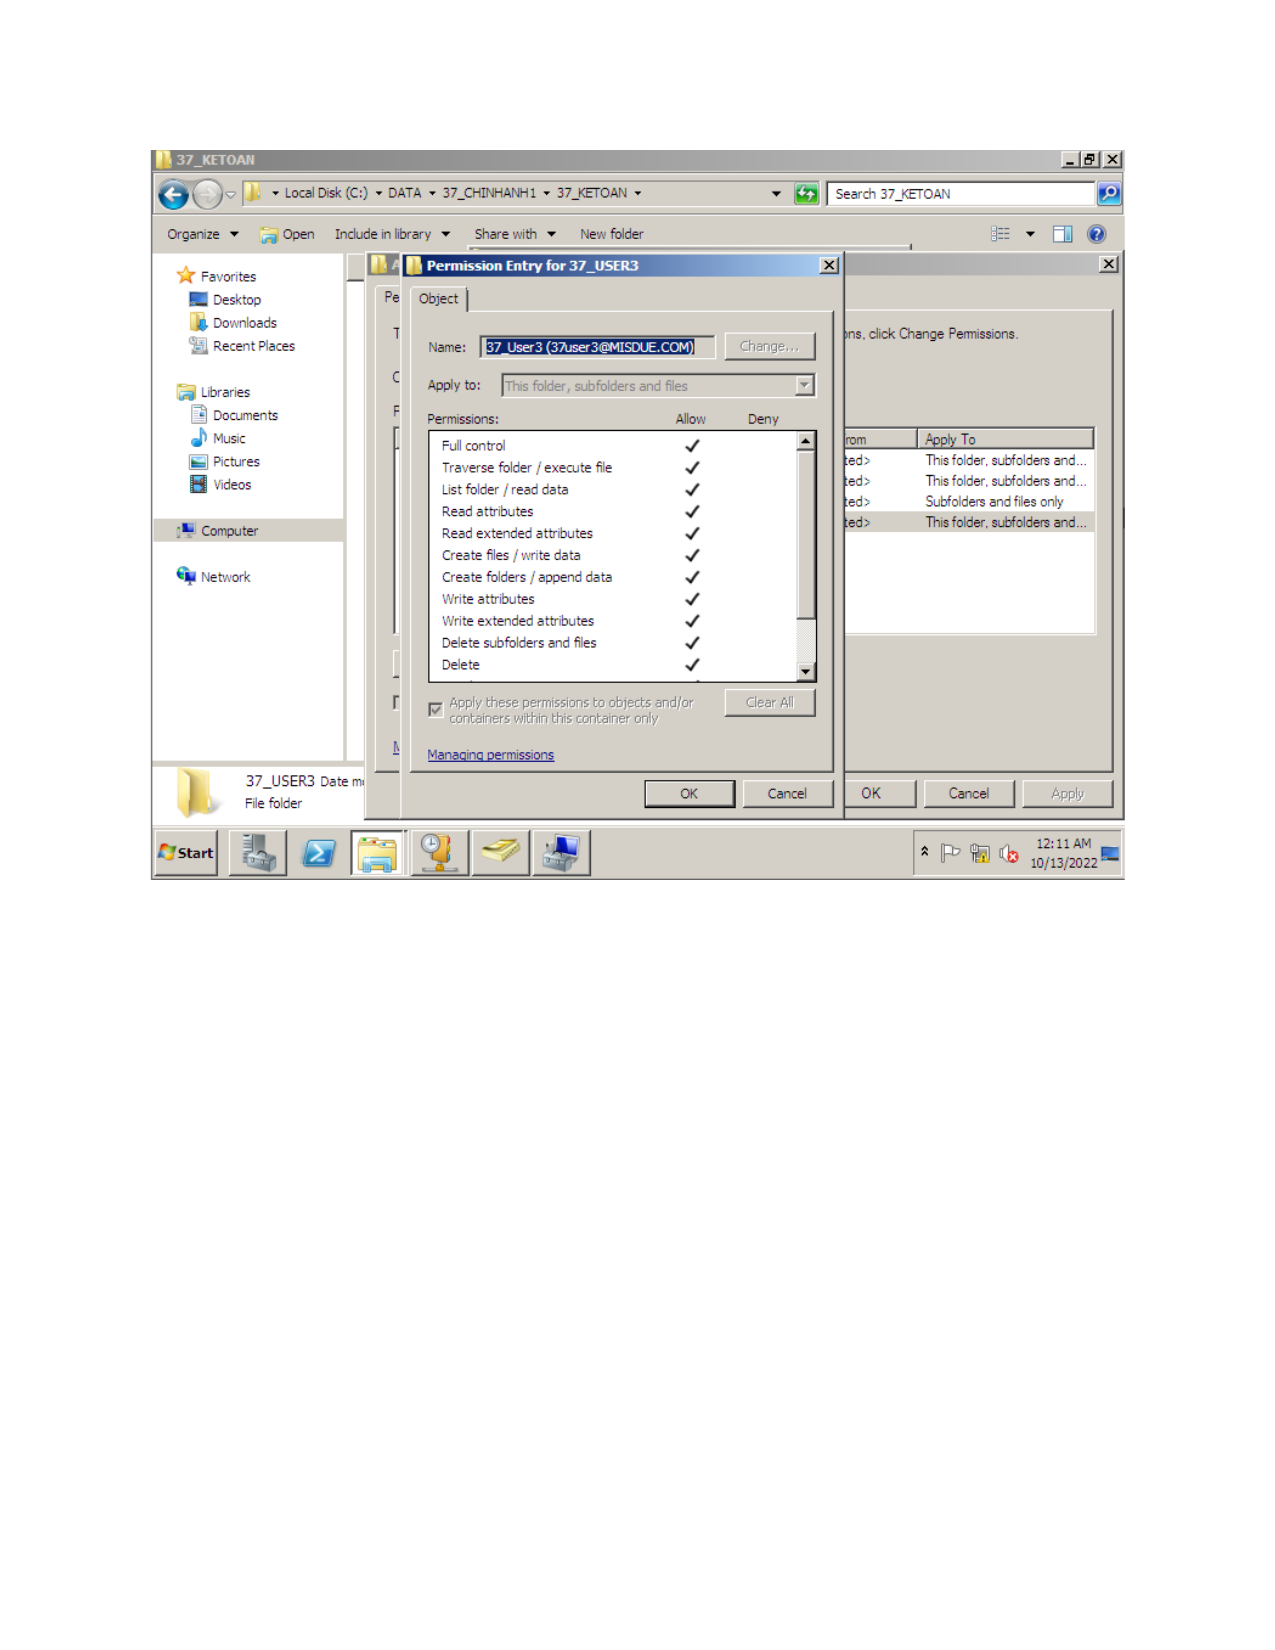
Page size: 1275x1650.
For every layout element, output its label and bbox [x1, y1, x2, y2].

picture [150, 150, 1125, 880]
